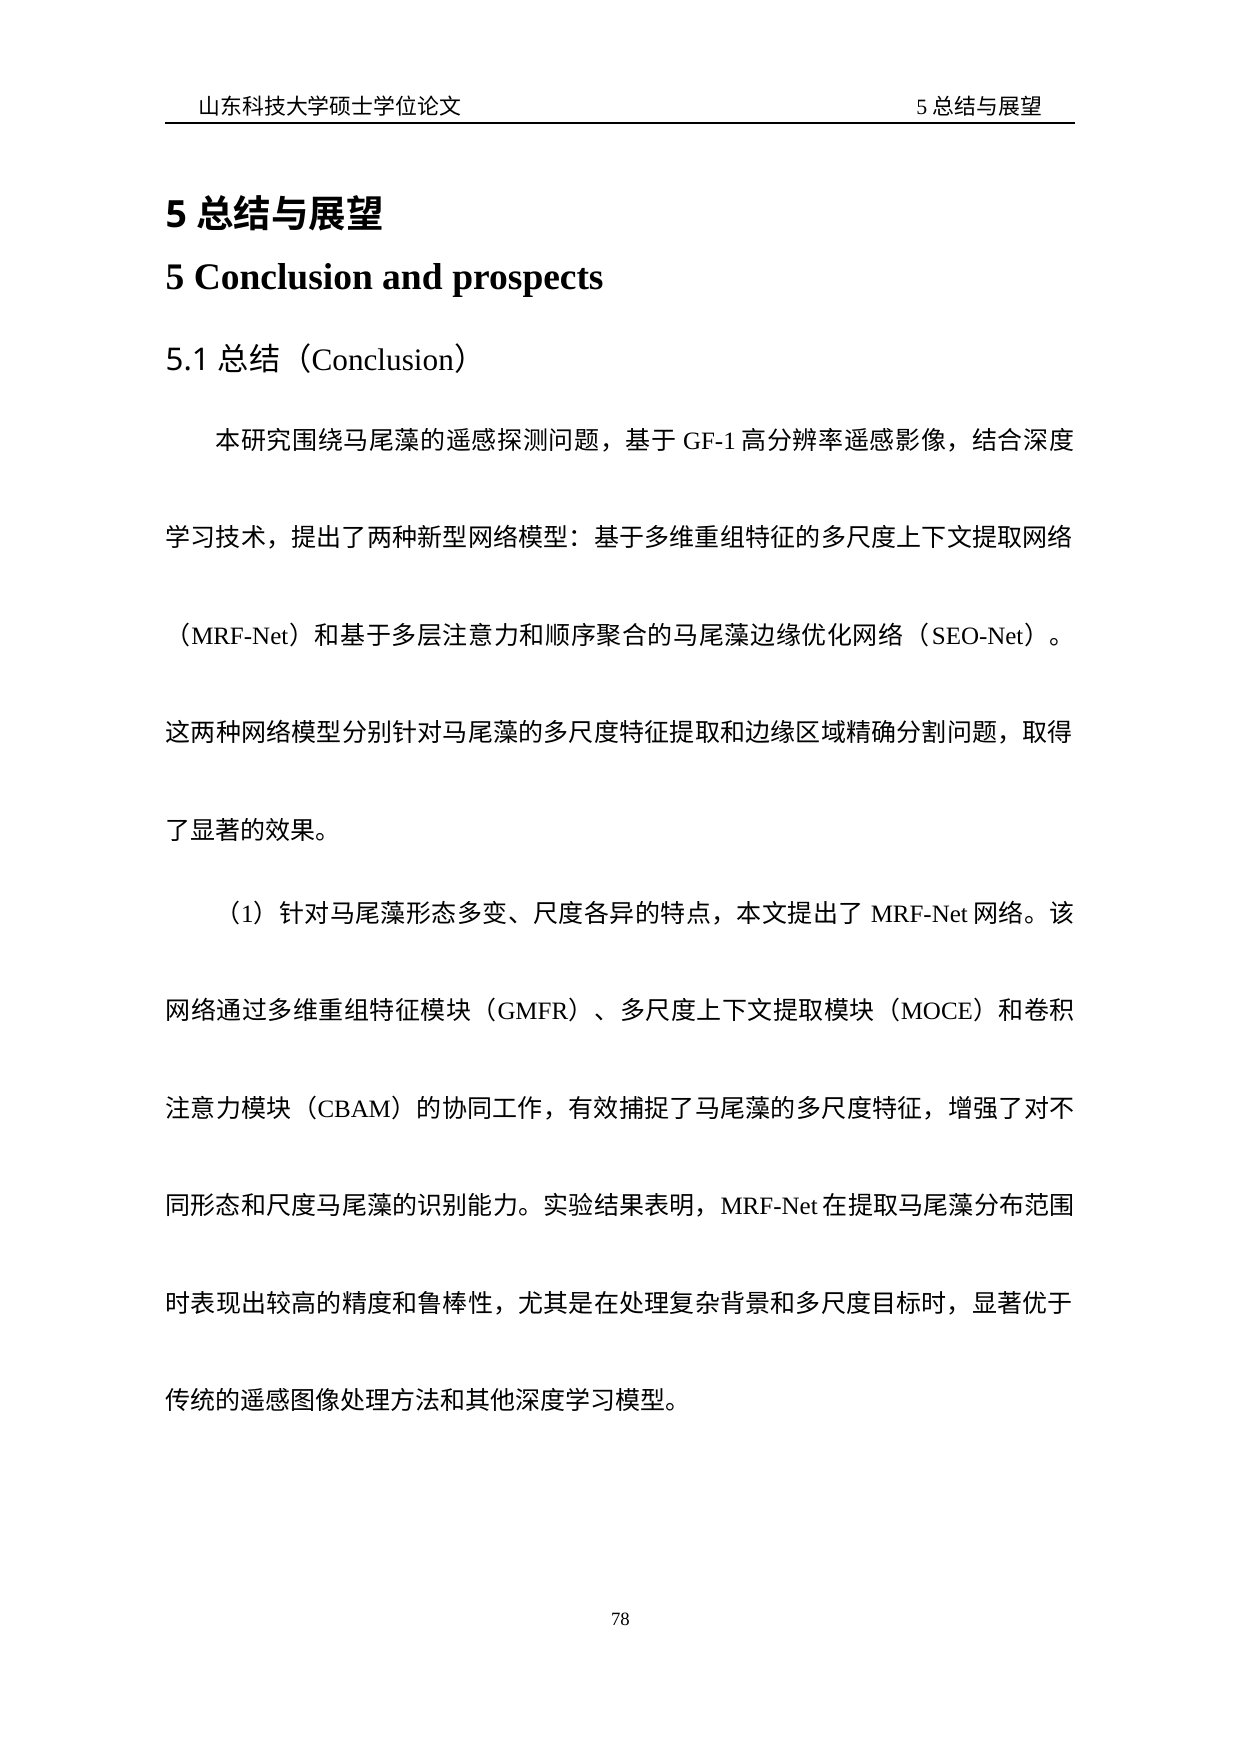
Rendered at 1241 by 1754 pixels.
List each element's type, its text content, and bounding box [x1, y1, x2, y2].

text 5.1 总结（Conclusion） [165, 324, 1075, 389]
text 5 Conclusion and prospects [165, 243, 1075, 308]
text （1）针对马尾藻形态多变、尺度各异的特点，本文提出了MRF-Net网络。该网络通过多维重组特征模块（GMFR）、多尺度上下文提取模块（MOCE）和卷积注意力模块（CBAM）的协同工作，有效捕捉了马尾藻的多尺度特征，增强了对不同形态和尺度马尾藻的识别能力。实验结果表明，MRF-Net在提取马尾藻分布范围时表现出较高的精度和鲁棒性，尤其是在处理复杂背景和多尺度目标时，显著优于传统的遥感图像处理方法和其他深度学习模型。 [165, 879, 1075, 1431]
text 本研究围绕马尾藻的遥感探测问题，基于GF-1高分辨率遥感影像，结合深度学习技术，提出了两种新型网络模型：基于多维重组特征的多尺度上下文提取网络（MRF-Net）和基于多层注意力和顺序聚合的马尾藻边缘优化网络（SEO-Net）。这两种网络模型分别针对马尾藻的多尺度特征提取和边缘区域精确分割问题，取得了显著的效果。 [165, 406, 1075, 861]
subtitle 5 总结与展望 [165, 178, 1075, 243]
